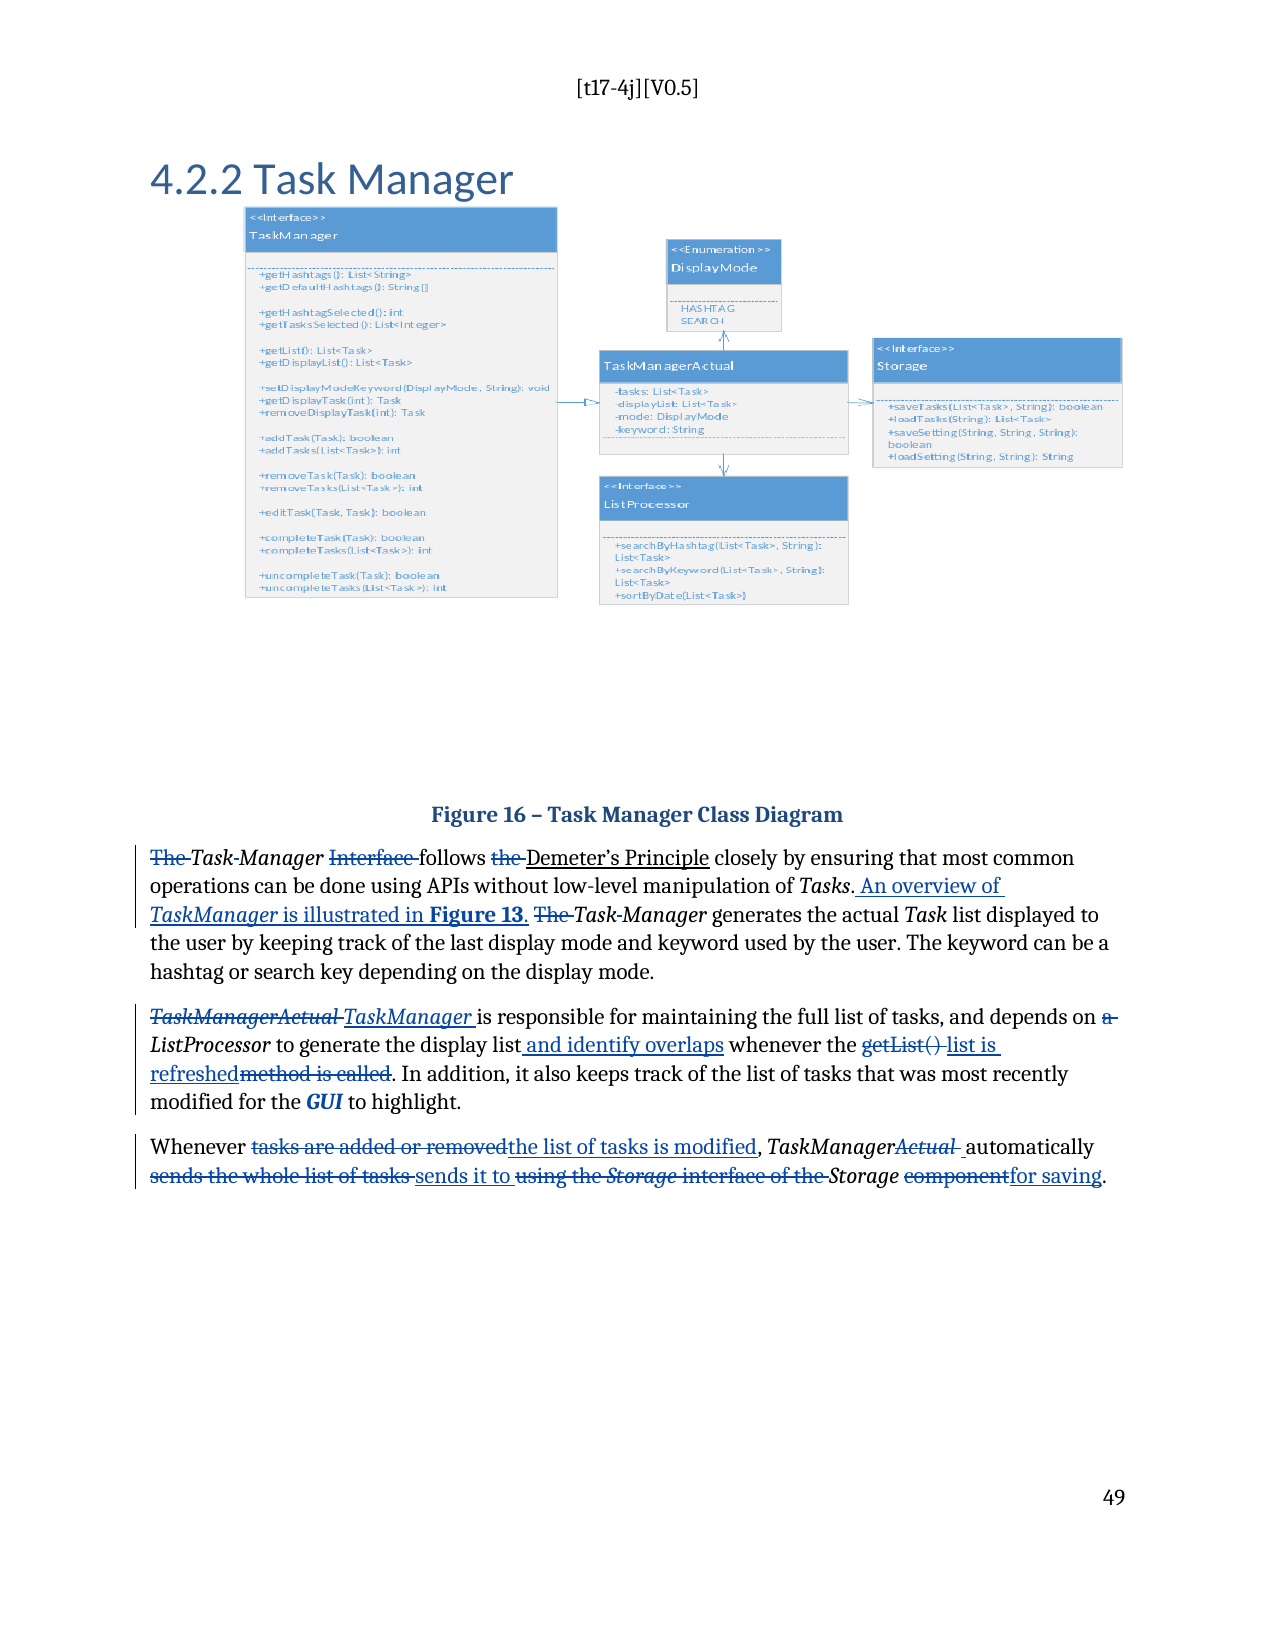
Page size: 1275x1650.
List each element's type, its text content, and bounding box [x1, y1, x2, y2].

subtitle 4.2.2 Task Manager [150, 150, 1125, 206]
text Whenever , TaskManagerautomatically Storage . [150, 1134, 1125, 1189]
text TaskManager follows Demeter’s Principle closely by ensuring that most common operations can be done using APIs without low-level manipulation of Tasks. TaskManager generates the actual Task list displayed to the user by keeping track of the last display mode and keyword used by the user. The keyword can be a hashtag or search key depending on the display mode. [150, 845, 1125, 985]
text is responsible for maintaining the full list of tasks, and depends on ListProcessor to generate the display list whenever the . In addition, it also keeps track of the list of tasks that was most recently modified for the GUI to highlight. [150, 1004, 1125, 1115]
